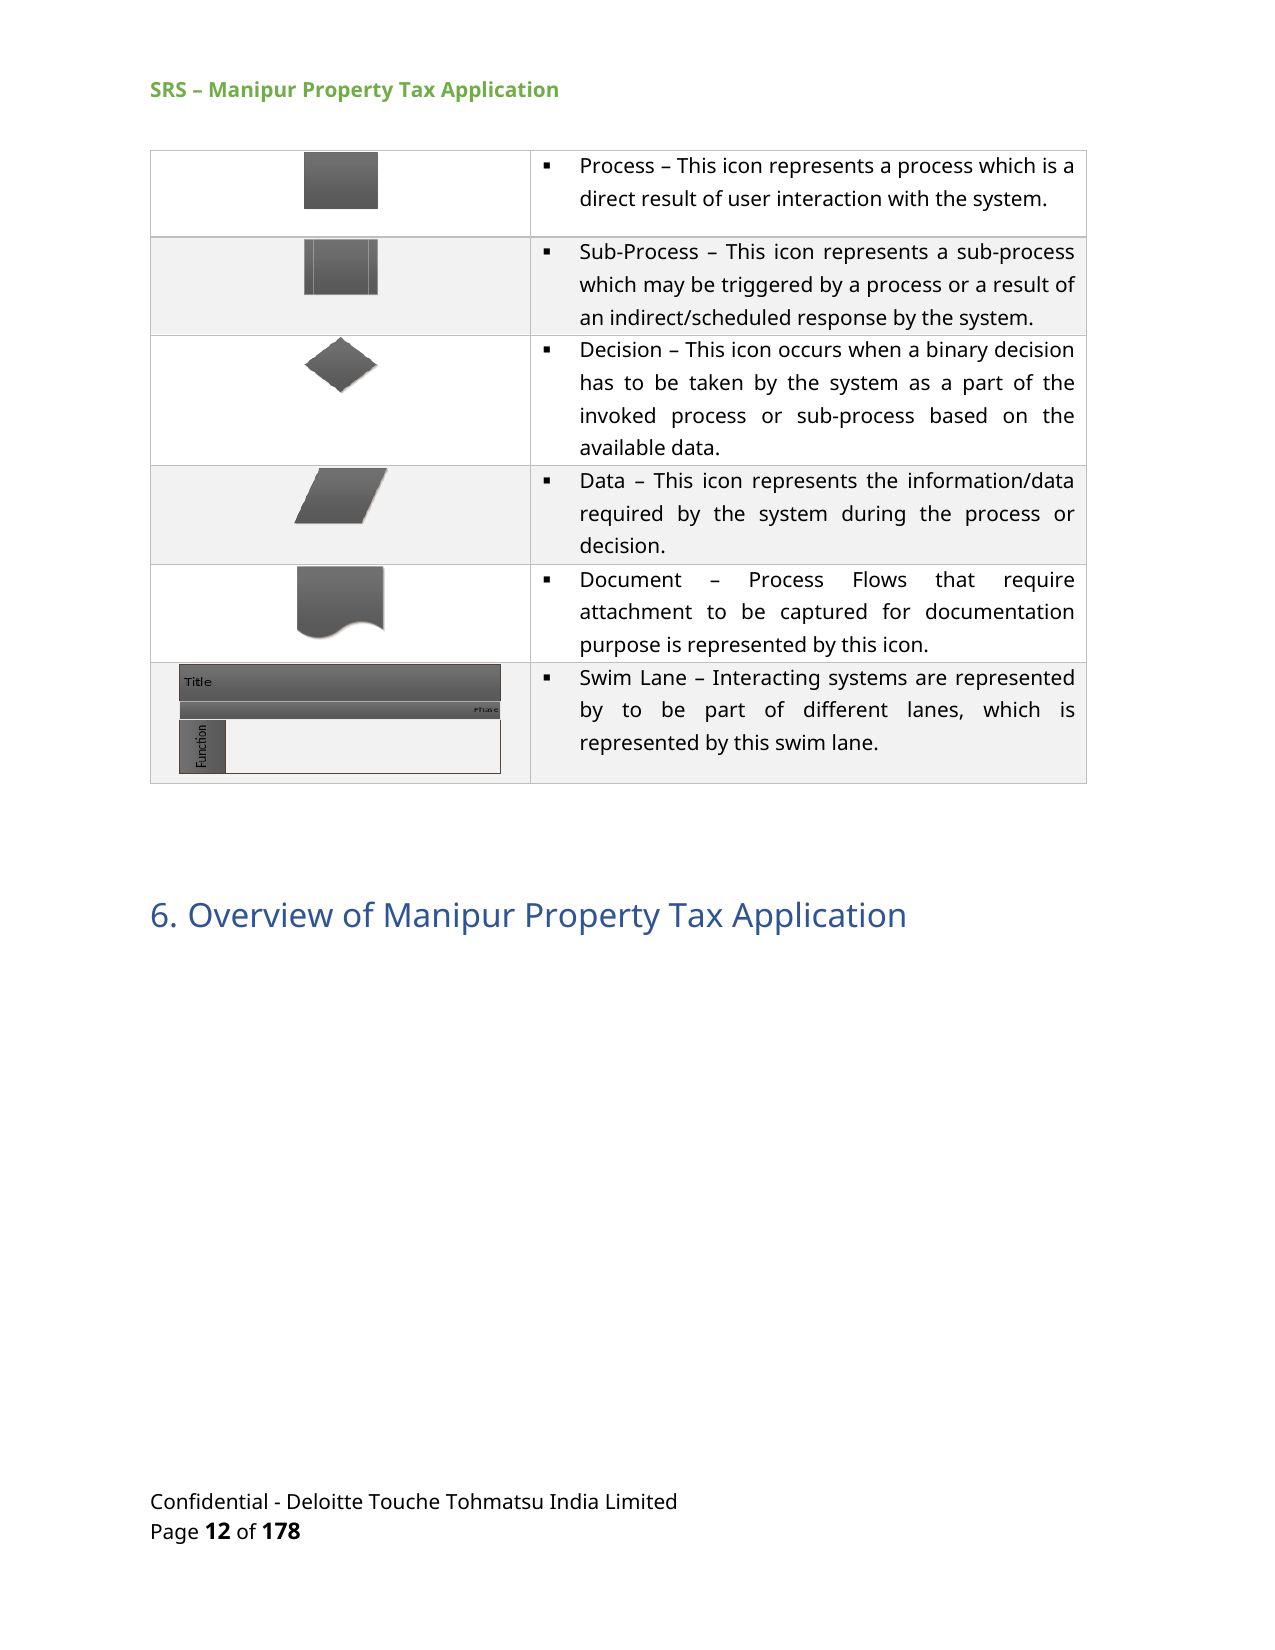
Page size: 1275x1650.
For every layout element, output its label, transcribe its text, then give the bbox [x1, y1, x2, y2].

table_cell Process – This icon represents a process which is a direct result of user interaction with the system. [531, 151, 1086, 236]
table_cell [151, 466, 530, 564]
table_cell Decision – This icon occurs when a binary decision has to be taken by the system as a part of the invoked process or sub-process based on the available data. [531, 336, 1086, 465]
table_cell [151, 238, 530, 334]
subtitle Overview of Manipur Property Tax Application [150, 892, 1125, 937]
table_cell [151, 565, 530, 662]
table_cell [151, 336, 530, 465]
table_cell Sub-Process – This icon represents a sub-process which may be triggered by a process or a result of an indirect/scheduled response by the system. [531, 238, 1086, 334]
table_cell [151, 151, 530, 236]
table_cell Document – Process Flows that require attachment to be captured for documentation purpose is represented by this icon. [531, 565, 1086, 662]
table_cell Data – This icon represents the information/data required by the system during the process or decision. [531, 466, 1086, 564]
table_cell [151, 663, 530, 783]
table_cell Swim Lane – Interacting systems are represented by to be part of different lanes, which is represented by this swim lane. [531, 663, 1086, 783]
